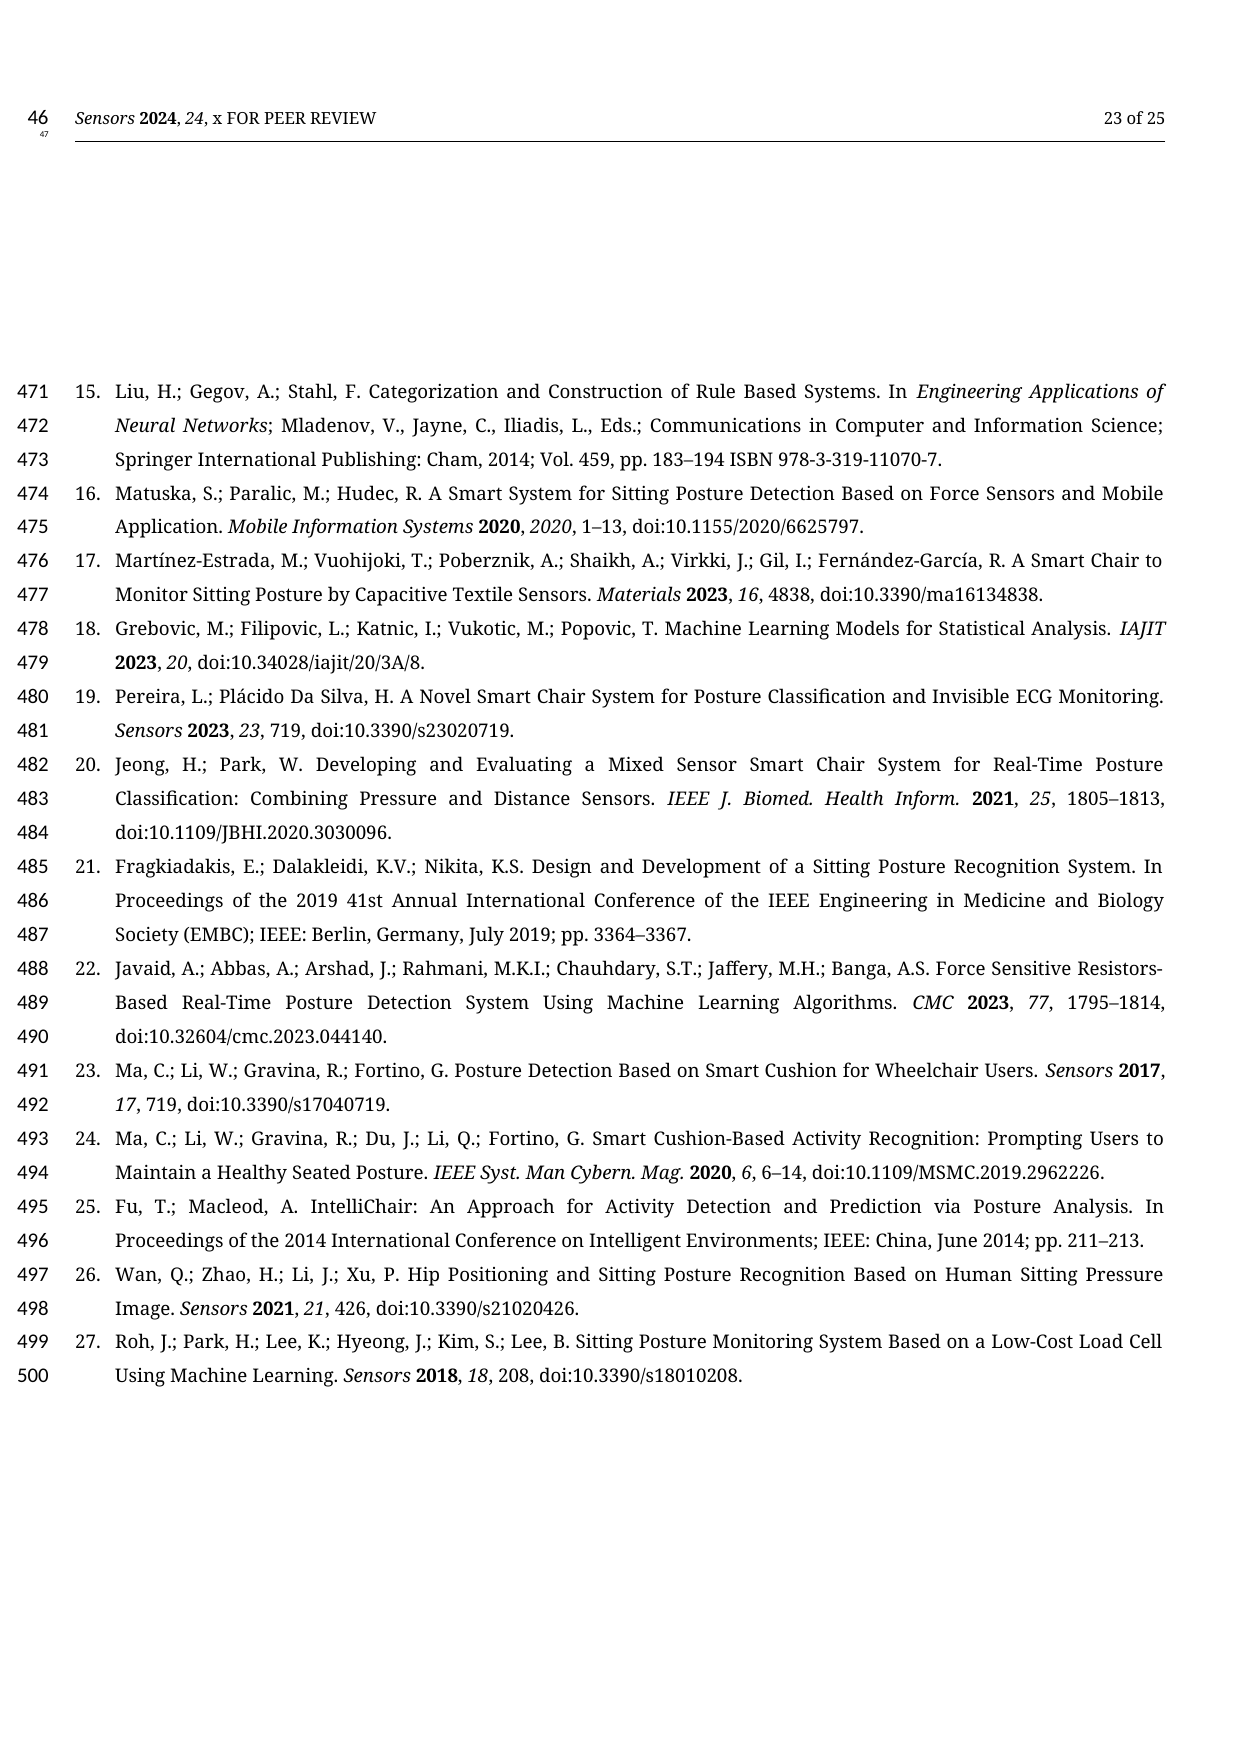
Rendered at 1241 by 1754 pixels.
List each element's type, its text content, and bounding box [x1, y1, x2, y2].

text 16. Matuska, S.; Paralic, M.; Hudec, R. A Smart System for Sitting Posture Detection Based on Force Sensors and Mobile Application. Mobile Information Systems 2020, 2020, 1–13, doi:10.1155/2020/6625797. [75, 476, 1165, 543]
text 17. Martínez-Estrada, M.; Vuohijoki, T.; Poberznik, A.; Shaikh, A.; Virkki, J.; Gil, I.; Fernández-García, R. A Smart Chair to Monitor Sitting Posture by Capacitive Textile Sensors. Materials 2023, 16, 4838, doi:10.3390/ma16134838. [75, 543, 1165, 611]
text 26. Wan, Q.; Zhao, H.; Li, J.; Xu, P. Hip Positioning and Sitting Posture Recognition Based on Human Sitting Pressure Image. Sensors 2021, 21, 426, doi:10.3390/s21020426. [75, 1257, 1165, 1324]
text 22. Javaid, A.; Abbas, A.; Arshad, J.; Rahmani, M.K.I.; Chauhdary, S.T.; Jaffery, M.H.; Banga, A.S. Force Sensitive Resistors-Based Real-Time Posture Detection System Using Machine Learning Algorithms. CMC 2023, 77, 1795–1814, doi:10.32604/cmc.2023.044140. [75, 951, 1165, 1053]
text 25. Fu, T.; Macleod, A. IntelliChair: An Approach for Activity Detection and Prediction via Posture Analysis. In Proceedings of the 2014 International Conference on Intelligent Environments; IEEE: China, June 2014; pp. 211–213. [75, 1189, 1165, 1257]
text 24. Ma, C.; Li, W.; Gravina, R.; Du, J.; Li, Q.; Fortino, G. Smart Cushion-Based Activity Recognition: Prompting Users to Maintain a Healthy Seated Posture. IEEE Syst. Man Cybern. Mag. 2020, 6, 6–14, doi:10.1109/MSMC.2019.2962226. [75, 1121, 1165, 1189]
text 20. Jeong, H.; Park, W. Developing and Evaluating a Mixed Sensor Smart Chair System for Real-Time Posture Classification: Combining Pressure and Distance Sensors. IEEE J. Biomed. Health Inform. 2021, 25, 1805–1813, doi:10.1109/JBHI.2020.3030096. [75, 747, 1165, 849]
text 18. Grebovic, M.; Filipovic, L.; Katnic, I.; Vukotic, M.; Popovic, T. Machine Learning Models for Statistical Analysis. IAJIT 2023, 20, doi:10.34028/iajit/20/3A/8. [75, 611, 1165, 679]
text 15. Liu, H.; Gegov, A.; Stahl, F. Categorization and Construction of Rule Based Systems. In Engineering Applications of Neural Networks; Mladenov, V., Jayne, C., Iliadis, L., Eds.; Communications in Computer and Information Science; Springer International Publishing: Cham, 2014; Vol. 459, pp. 183–194 ISBN 978-3-319-11070-7. [75, 374, 1165, 476]
text 19. Pereira, L.; Plácido Da Silva, H. A Novel Smart Chair System for Posture Classification and Invisible ECG Monitoring. Sensors 2023, 23, 719, doi:10.3390/s23020719. [75, 679, 1165, 747]
text 21. Fragkiadakis, E.; Dalakleidi, K.V.; Nikita, K.S. Design and Development of a Sitting Posture Recognition System. In Proceedings of the 2019 41st Annual International Conference of the IEEE Engineering in Medicine and Biology Society (EMBC); IEEE: Berlin, Germany, July 2019; pp. 3364–3367. [75, 849, 1165, 951]
text 27. Roh, J.; Park, H.; Lee, K.; Hyeong, J.; Kim, S.; Lee, B. Sitting Posture Monitoring System Based on a Low-Cost Load Cell Using Machine Learning. Sensors 2018, 18, 208, doi:10.3390/s18010208. [75, 1324, 1165, 1392]
text 23. Ma, C.; Li, W.; Gravina, R.; Fortino, G. Posture Detection Based on Smart Cushion for Wheelchair Users. Sensors 2017, 17, 719, doi:10.3390/s17040719. [75, 1053, 1165, 1121]
